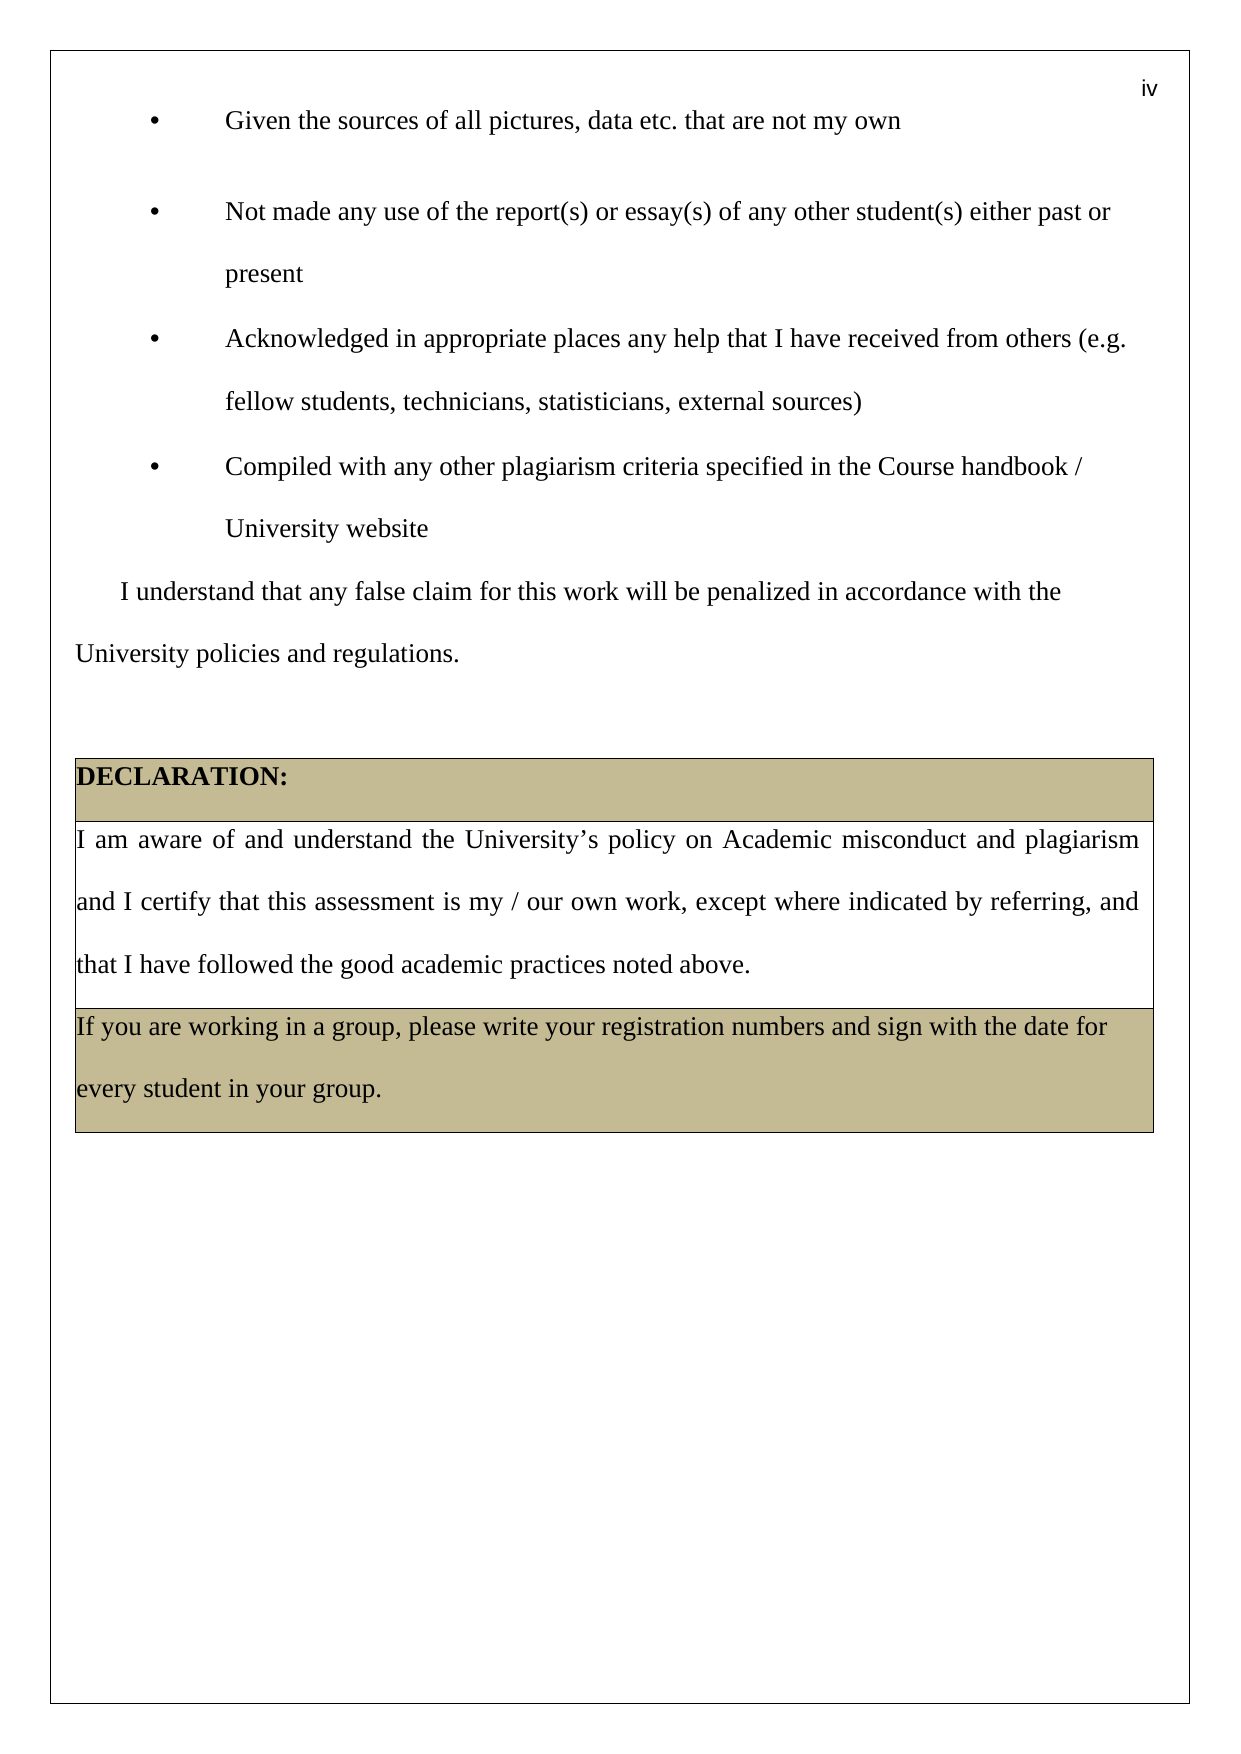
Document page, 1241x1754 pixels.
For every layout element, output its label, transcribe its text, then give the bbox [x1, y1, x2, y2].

table_header DECLARATION: [76, 759, 1153, 821]
list Not made any use of the report(s) or essay(s) of any other student(s) either past or present [150, 195, 1165, 289]
list Given the sources of all pictures, data etc. that are not my own [150, 104, 1165, 135]
text I understand that any false claim for this work will be penalized in accordance with the University policies and regulations. [75, 575, 1165, 668]
list Acknowledged in appropriate places any help that I have received from others (e.g. fellow students, technicians, statisticians, external sources) [150, 322, 1165, 416]
list Compiled with any other plagiarism criteria specified in the Course handbook / University website [150, 450, 1165, 543]
table_cell I am aware of and understand the University’s policy on Academic misconduct and plagiarism and I certify that this assessment is my / our own work, except where indicated by referring, and that I have followed the good academic practices noted above. [76, 822, 1153, 1007]
table_cell If you are working in a group, please write your registration numbers and sign with the date for every student in your group. [76, 1009, 1153, 1132]
